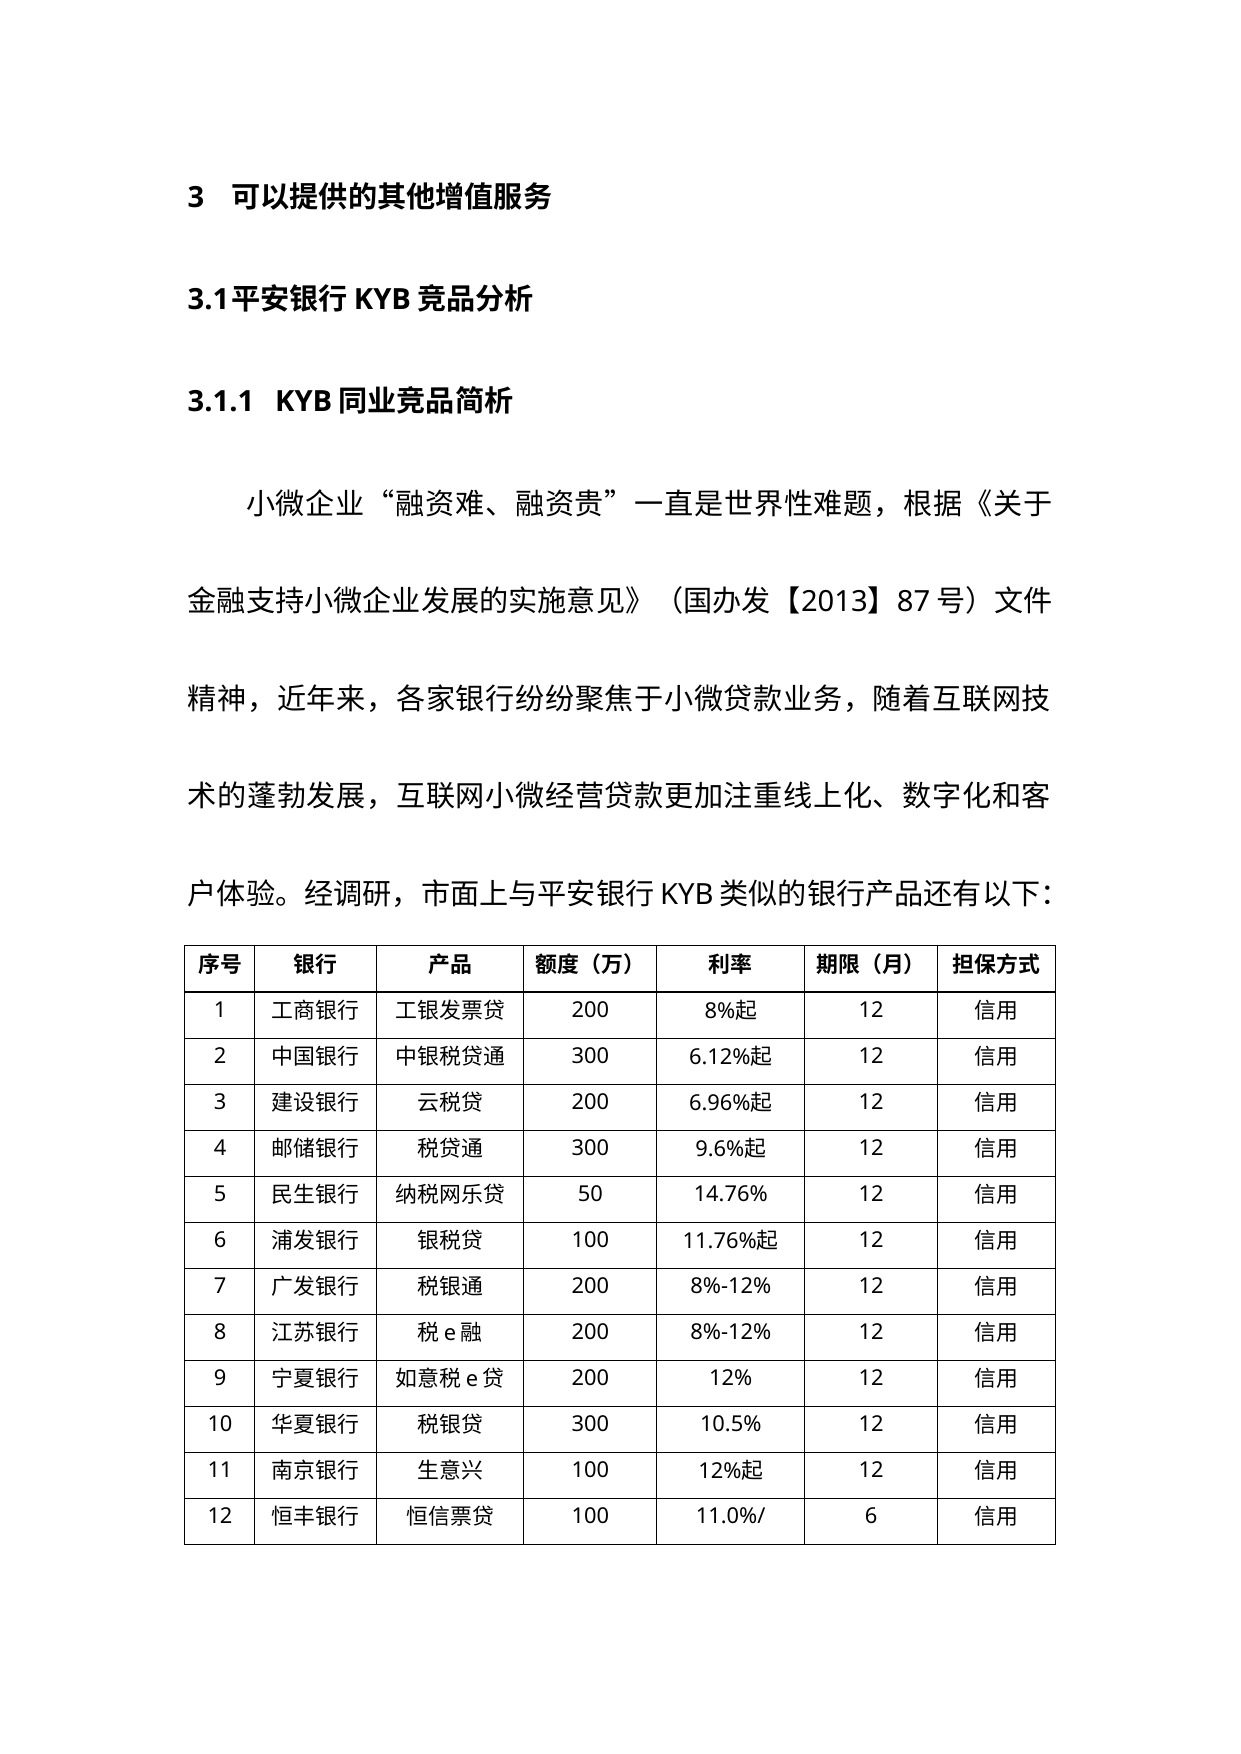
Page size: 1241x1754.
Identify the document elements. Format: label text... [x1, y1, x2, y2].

table_cell 12 [805, 1223, 937, 1268]
table_cell 100 [524, 1453, 656, 1498]
table_cell 8%-12% [657, 1269, 804, 1314]
table_cell 银税贷 [377, 1223, 523, 1268]
table_cell 信用 [938, 1177, 1055, 1222]
table_header 银行 [255, 946, 376, 991]
table_cell 6 [805, 1499, 937, 1544]
table_cell 6.12%起 [657, 1039, 804, 1083]
table_header 期限（月） [805, 946, 937, 991]
table_cell 12 [805, 1269, 937, 1314]
table_cell 信用 [938, 1315, 1055, 1360]
table_cell 信用 [938, 1407, 1055, 1452]
table_cell 9.6%起 [657, 1131, 804, 1176]
table_cell 5 [185, 1177, 254, 1222]
table_cell 200 [524, 1315, 656, 1360]
subtitle 可以提供的其他增值服务 [187, 162, 1053, 227]
table_cell 9 [185, 1361, 254, 1406]
table_cell 3 [185, 1085, 254, 1129]
table_cell 10.5% [657, 1407, 804, 1452]
table_cell 200 [524, 1269, 656, 1314]
table_cell 纳税网乐贷 [377, 1177, 523, 1222]
table_cell 信用 [938, 1499, 1055, 1544]
table_cell 宁夏银行 [255, 1361, 376, 1406]
table_cell 10 [185, 1407, 254, 1452]
subtitle 平安银行KYB竞品分析 [187, 264, 1053, 329]
table_cell 信用 [938, 1085, 1055, 1129]
table_cell 中国银行 [255, 1039, 376, 1083]
table_cell 300 [524, 1039, 656, 1083]
table_cell 300 [524, 1407, 656, 1452]
table_cell 中银税贷通 [377, 1039, 523, 1083]
table_cell 200 [524, 1085, 656, 1129]
table_cell 建设银行 [255, 1085, 376, 1129]
table_cell 12 [805, 1085, 937, 1129]
table_cell 50 [524, 1177, 656, 1222]
table_header 序号 [185, 946, 254, 991]
table_cell 12 [805, 1453, 937, 1498]
table_cell 信用 [938, 1453, 1055, 1498]
table_cell 100 [524, 1499, 656, 1544]
table_cell 生意兴 [377, 1453, 523, 1498]
table_cell 14.76% [657, 1177, 804, 1222]
table_cell 200 [524, 1361, 656, 1406]
table_cell 华夏银行 [255, 1407, 376, 1452]
table_cell 江苏银行 [255, 1315, 376, 1360]
table_cell 8%起 [657, 993, 804, 1037]
table_cell 7 [185, 1269, 254, 1314]
table_cell 南京银行 [255, 1453, 376, 1498]
table_cell 8%-12% [657, 1315, 804, 1360]
table_cell 云税贷 [377, 1085, 523, 1129]
table_cell 100 [524, 1223, 656, 1268]
table_cell 11.76%起 [657, 1223, 804, 1268]
table_cell 2 [185, 1039, 254, 1083]
table_cell 信用 [938, 1223, 1055, 1268]
table_cell 信用 [938, 1361, 1055, 1406]
table_cell 6 [185, 1223, 254, 1268]
table_header 产品 [377, 946, 523, 991]
table_cell 12%起 [657, 1453, 804, 1498]
table_cell 12 [805, 993, 937, 1037]
table_cell 信用 [938, 1131, 1055, 1176]
table_cell 税e融 [377, 1315, 523, 1360]
table_header 额度（万） [524, 946, 656, 991]
table_cell 税银贷 [377, 1407, 523, 1452]
table_cell 12% [657, 1361, 804, 1406]
table_cell 8 [185, 1315, 254, 1360]
table_cell 12 [805, 1361, 937, 1406]
table_cell 恒信票贷 [377, 1499, 523, 1544]
table_cell 12 [185, 1499, 254, 1544]
table_cell 工商银行 [255, 993, 376, 1037]
table_cell 6.96%起 [657, 1085, 804, 1129]
table_cell 民生银行 [255, 1177, 376, 1222]
table_cell 广发银行 [255, 1269, 376, 1314]
table_cell 12 [805, 1177, 937, 1222]
table_cell 信用 [938, 1269, 1055, 1314]
table_cell 12 [805, 1315, 937, 1360]
table_cell 12 [805, 1131, 937, 1176]
table_cell 11 [185, 1453, 254, 1498]
text 小微企业“融资难、融资贵”一直是世界性难题，根据《关于金融支持小微企业发展的实施意见》（国办发【2013】87号）文件精神，近年来，各家银行纷纷聚焦于小微贷款业务，随着互联网技术的蓬勃发展，互联网小微经营贷款更加注重线上化、数字化和客户体验。经调研，市面上与平安银行KYB类似的银行产品还有以下： [187, 469, 1053, 924]
table_cell 1 [185, 993, 254, 1037]
table_cell 信用 [938, 1039, 1055, 1083]
subtitle KYB同业竞品简析 [187, 367, 1053, 432]
table_cell 浦发银行 [255, 1223, 376, 1268]
table_header 担保方式 [938, 946, 1055, 991]
table_cell 11.0%/12.7% [657, 1499, 804, 1544]
table_cell 12 [805, 1039, 937, 1083]
table_cell 税贷通 [377, 1131, 523, 1176]
table_cell 12 [805, 1407, 937, 1452]
table_cell 信用 [938, 993, 1055, 1037]
table_cell 邮储银行 [255, 1131, 376, 1176]
table_cell 如意税e贷 [377, 1361, 523, 1406]
table_cell 200 [524, 993, 656, 1037]
table_header 利率 [657, 946, 804, 991]
table_cell 4 [185, 1131, 254, 1176]
table_cell 300 [524, 1131, 656, 1176]
table_cell 工银发票贷 [377, 993, 523, 1037]
table_cell 恒丰银行 [255, 1499, 376, 1544]
table_cell 税银通 [377, 1269, 523, 1314]
